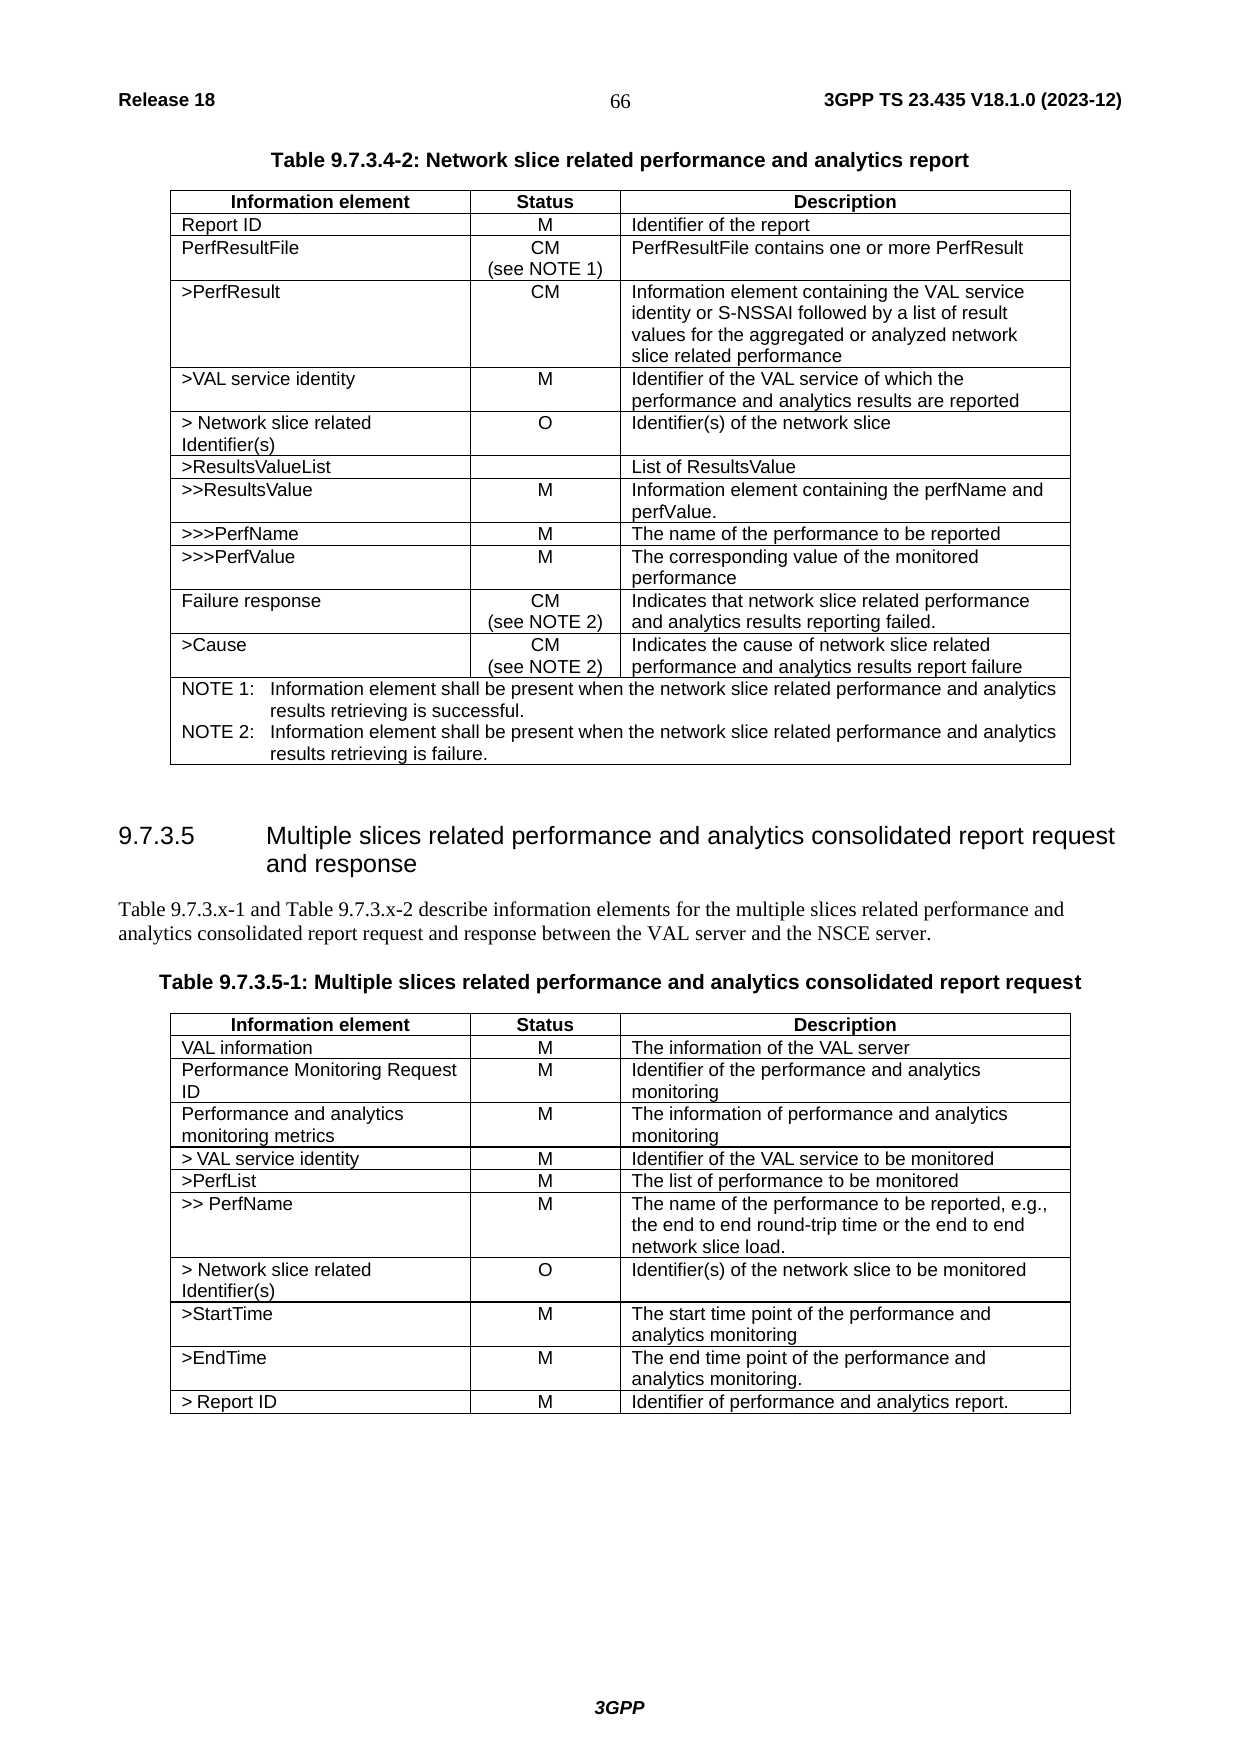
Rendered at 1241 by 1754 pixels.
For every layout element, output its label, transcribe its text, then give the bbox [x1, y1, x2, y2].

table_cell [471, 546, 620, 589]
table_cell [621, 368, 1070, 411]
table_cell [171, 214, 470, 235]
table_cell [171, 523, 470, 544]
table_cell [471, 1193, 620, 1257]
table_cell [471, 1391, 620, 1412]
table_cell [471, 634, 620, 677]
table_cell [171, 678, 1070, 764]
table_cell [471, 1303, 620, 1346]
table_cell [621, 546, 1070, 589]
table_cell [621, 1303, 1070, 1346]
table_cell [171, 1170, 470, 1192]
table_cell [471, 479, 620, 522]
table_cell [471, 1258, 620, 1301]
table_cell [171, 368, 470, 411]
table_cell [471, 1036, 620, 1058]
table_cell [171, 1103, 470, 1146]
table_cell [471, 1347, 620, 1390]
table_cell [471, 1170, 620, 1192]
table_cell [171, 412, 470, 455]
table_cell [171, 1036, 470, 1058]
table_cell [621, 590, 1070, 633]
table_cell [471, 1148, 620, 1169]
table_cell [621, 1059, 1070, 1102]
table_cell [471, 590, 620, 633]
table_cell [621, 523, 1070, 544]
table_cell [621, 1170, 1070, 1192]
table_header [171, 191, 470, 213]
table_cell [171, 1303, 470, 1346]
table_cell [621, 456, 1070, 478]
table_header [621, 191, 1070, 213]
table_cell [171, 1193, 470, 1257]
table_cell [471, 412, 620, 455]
text Table 9.7.3.5-1: Multiple slices related performance and analytics consolidated report request [118, 970, 1122, 994]
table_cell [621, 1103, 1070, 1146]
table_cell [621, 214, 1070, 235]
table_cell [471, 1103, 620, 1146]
text Table 9.7.3.x-1 and Table 9.7.3.x-2 describe information elements for the multiple slices related performance and analytics consolidated report request and response between the VAL server and the NSCE server. [118, 897, 1122, 945]
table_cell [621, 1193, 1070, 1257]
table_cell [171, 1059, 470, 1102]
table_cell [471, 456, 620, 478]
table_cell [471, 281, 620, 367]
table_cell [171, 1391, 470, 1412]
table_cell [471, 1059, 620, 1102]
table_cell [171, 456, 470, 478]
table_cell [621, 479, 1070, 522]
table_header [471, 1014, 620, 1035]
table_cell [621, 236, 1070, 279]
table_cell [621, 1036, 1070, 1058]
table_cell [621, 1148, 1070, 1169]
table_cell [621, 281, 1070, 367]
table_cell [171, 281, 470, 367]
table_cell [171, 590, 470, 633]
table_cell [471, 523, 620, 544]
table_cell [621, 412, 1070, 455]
subtitle 9.7.3.5 Multiple slices related performance and analytics consolidated report request and response [118, 821, 1122, 878]
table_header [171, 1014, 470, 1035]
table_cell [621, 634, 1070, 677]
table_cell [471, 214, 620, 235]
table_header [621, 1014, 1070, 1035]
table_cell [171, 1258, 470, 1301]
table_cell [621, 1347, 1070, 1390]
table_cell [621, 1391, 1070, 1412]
text Table 9.7.3.4-2: Network slice related performance and analytics report [118, 147, 1122, 171]
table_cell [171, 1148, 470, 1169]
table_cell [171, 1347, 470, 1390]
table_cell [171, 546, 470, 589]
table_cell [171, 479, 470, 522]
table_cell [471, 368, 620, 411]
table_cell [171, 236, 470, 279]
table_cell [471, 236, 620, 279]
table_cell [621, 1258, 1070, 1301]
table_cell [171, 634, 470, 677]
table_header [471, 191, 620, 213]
